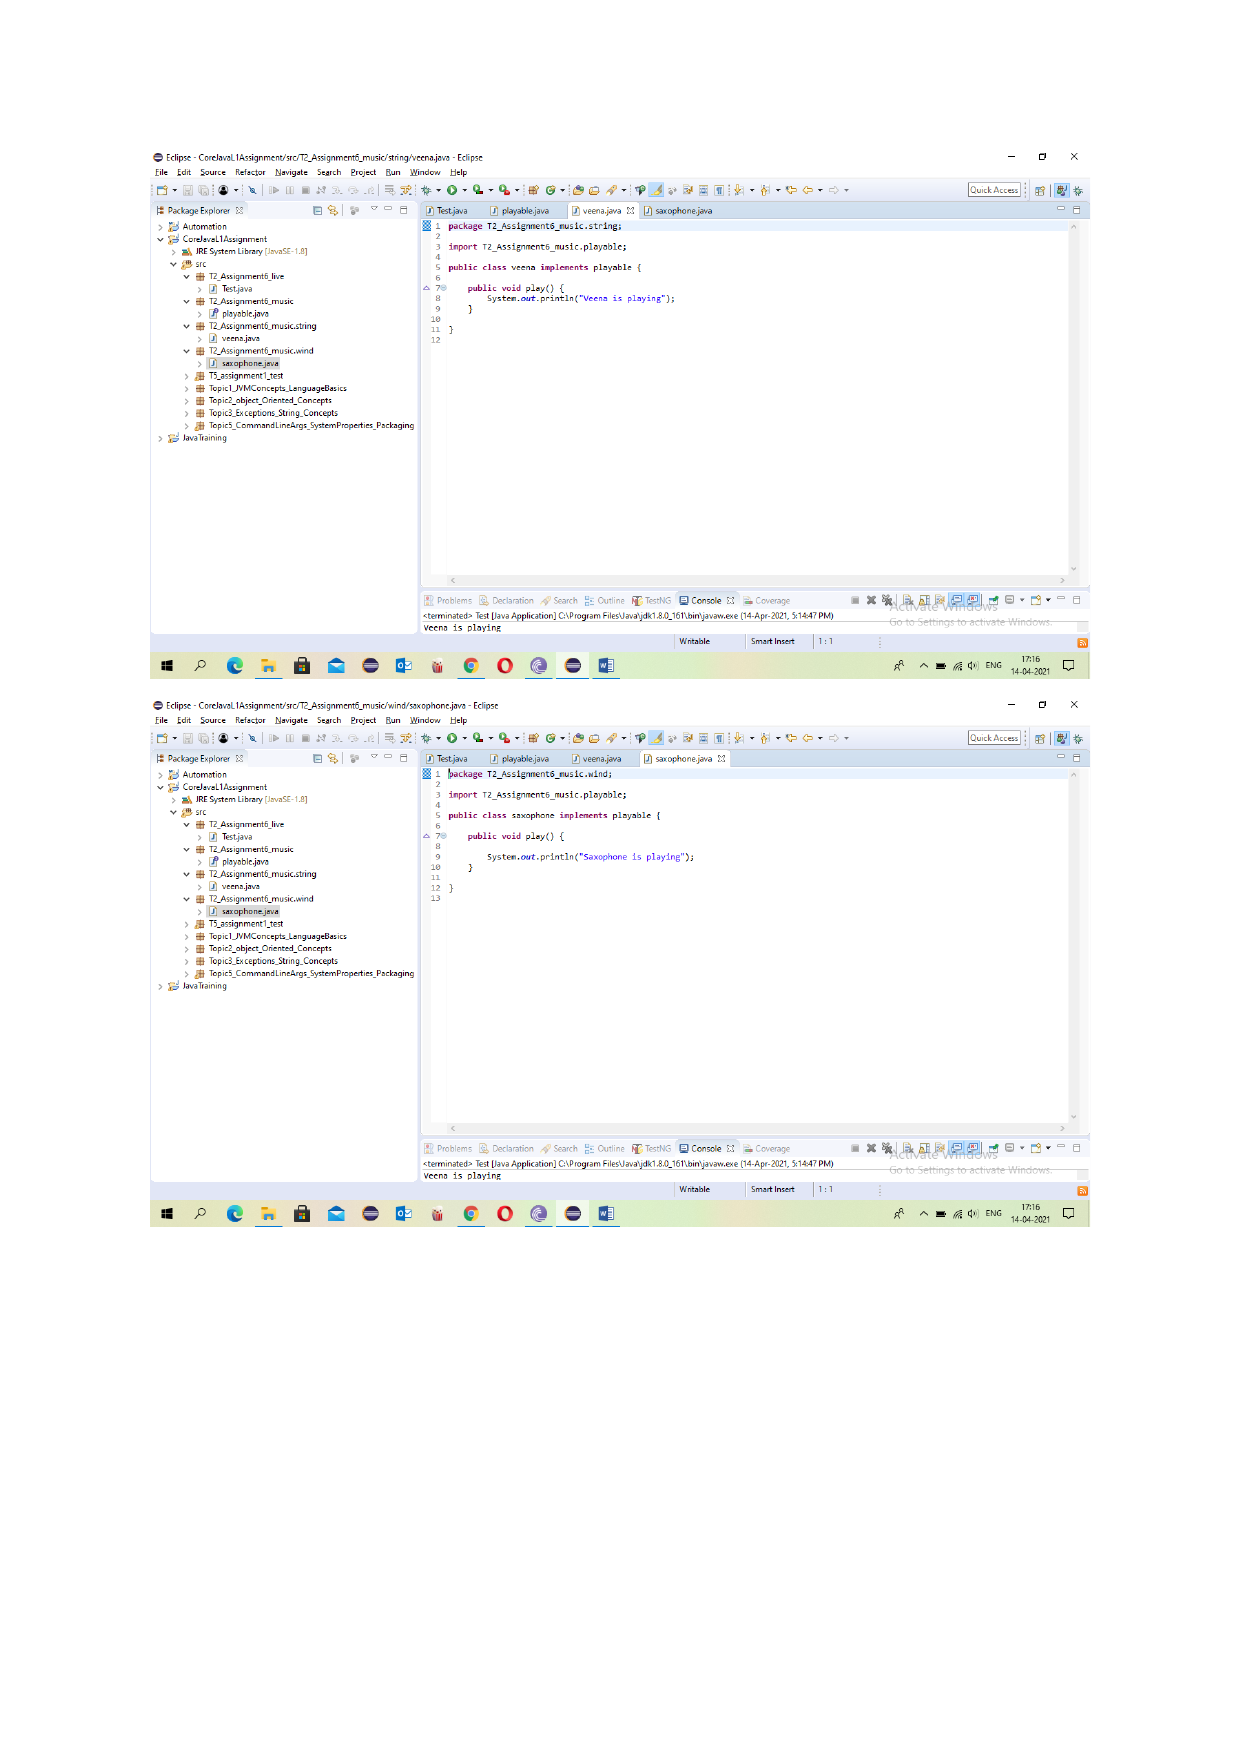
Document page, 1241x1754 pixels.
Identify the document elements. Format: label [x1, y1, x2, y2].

picture [150, 150, 1091, 679]
picture [150, 697, 1091, 1227]
